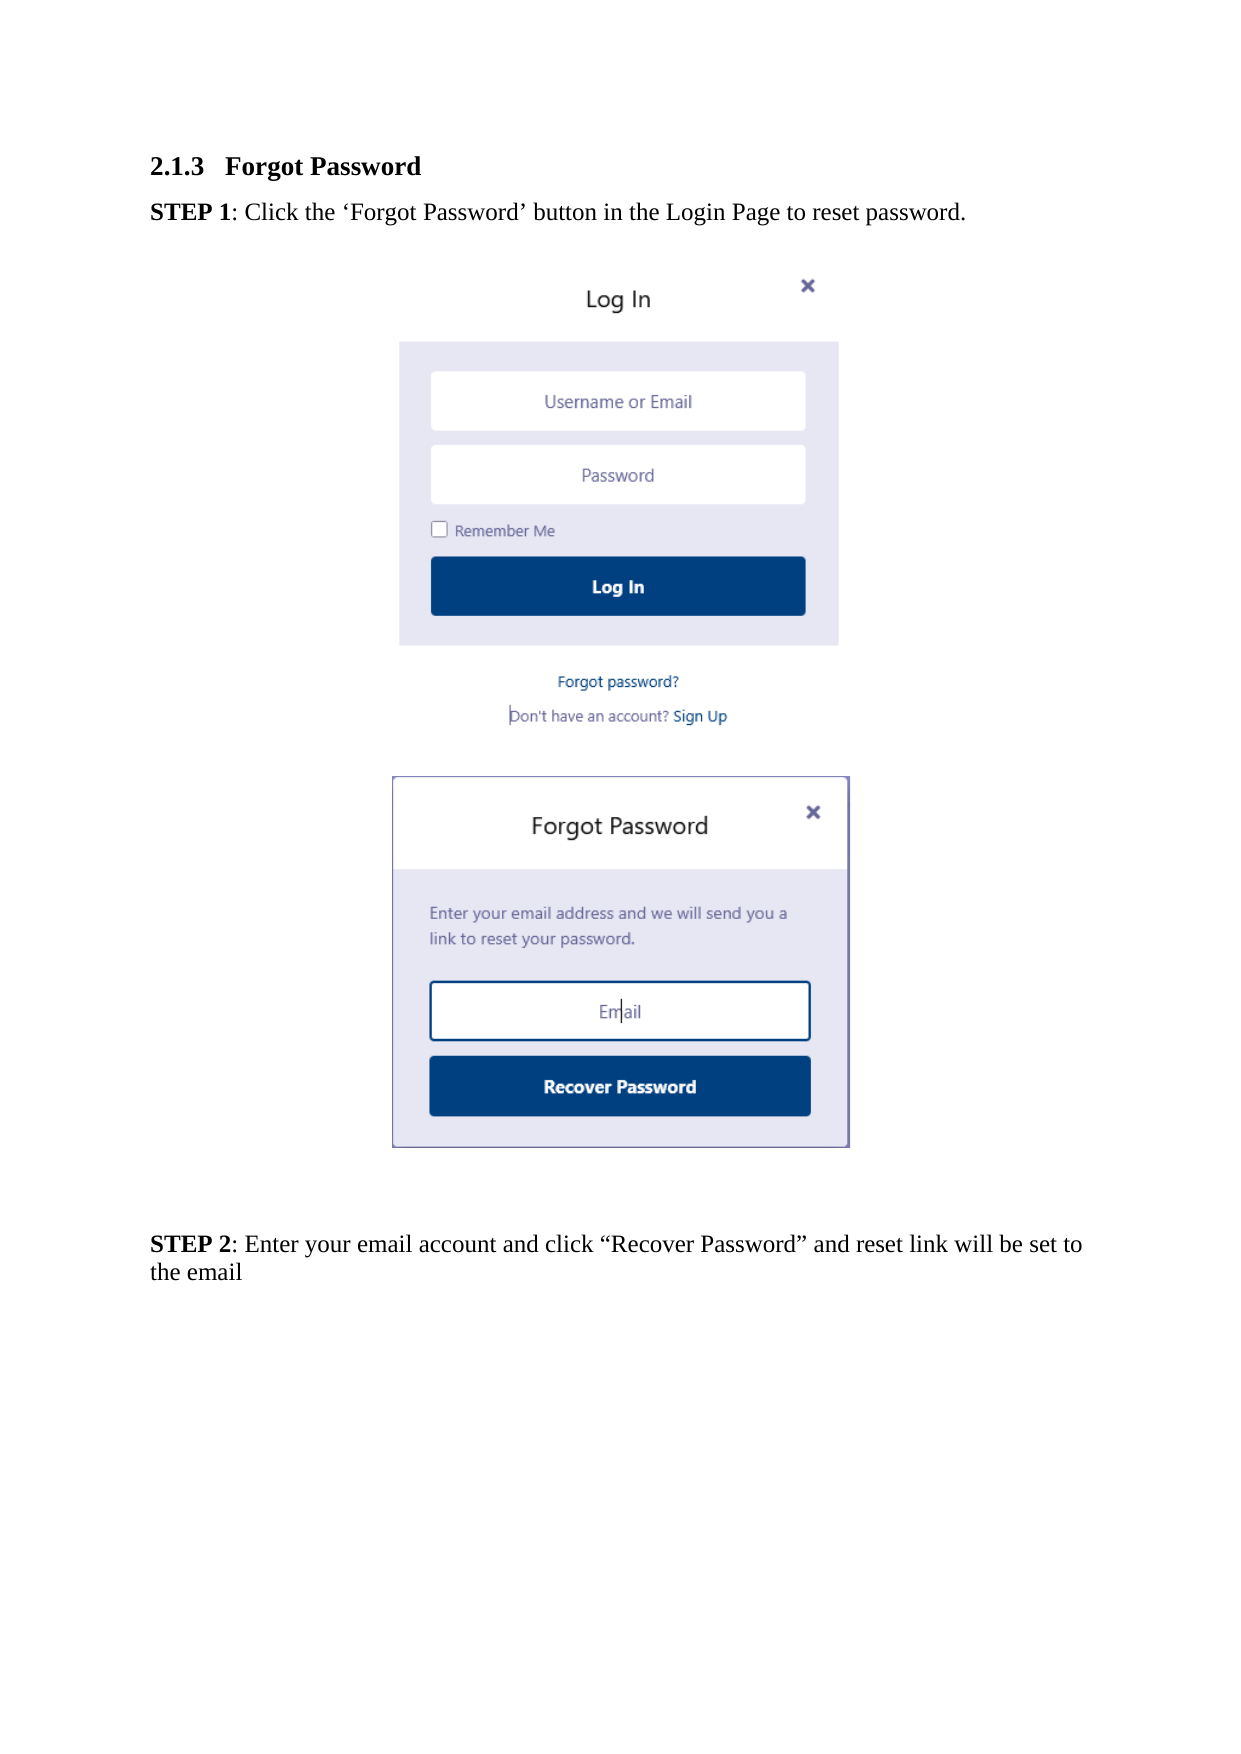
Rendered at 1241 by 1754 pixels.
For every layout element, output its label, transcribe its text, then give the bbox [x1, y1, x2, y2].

subtitle Forgot Password [150, 150, 1105, 181]
text STEP 1: Click the ‘Forgot Password’ button in the Login Page to reset password. [150, 197, 969, 225]
text STEP 2: Enter your email account and click “Recover Password” and reset link will be set to the email [150, 1229, 1105, 1286]
picture [392, 776, 851, 1148]
picture [399, 255, 839, 762]
